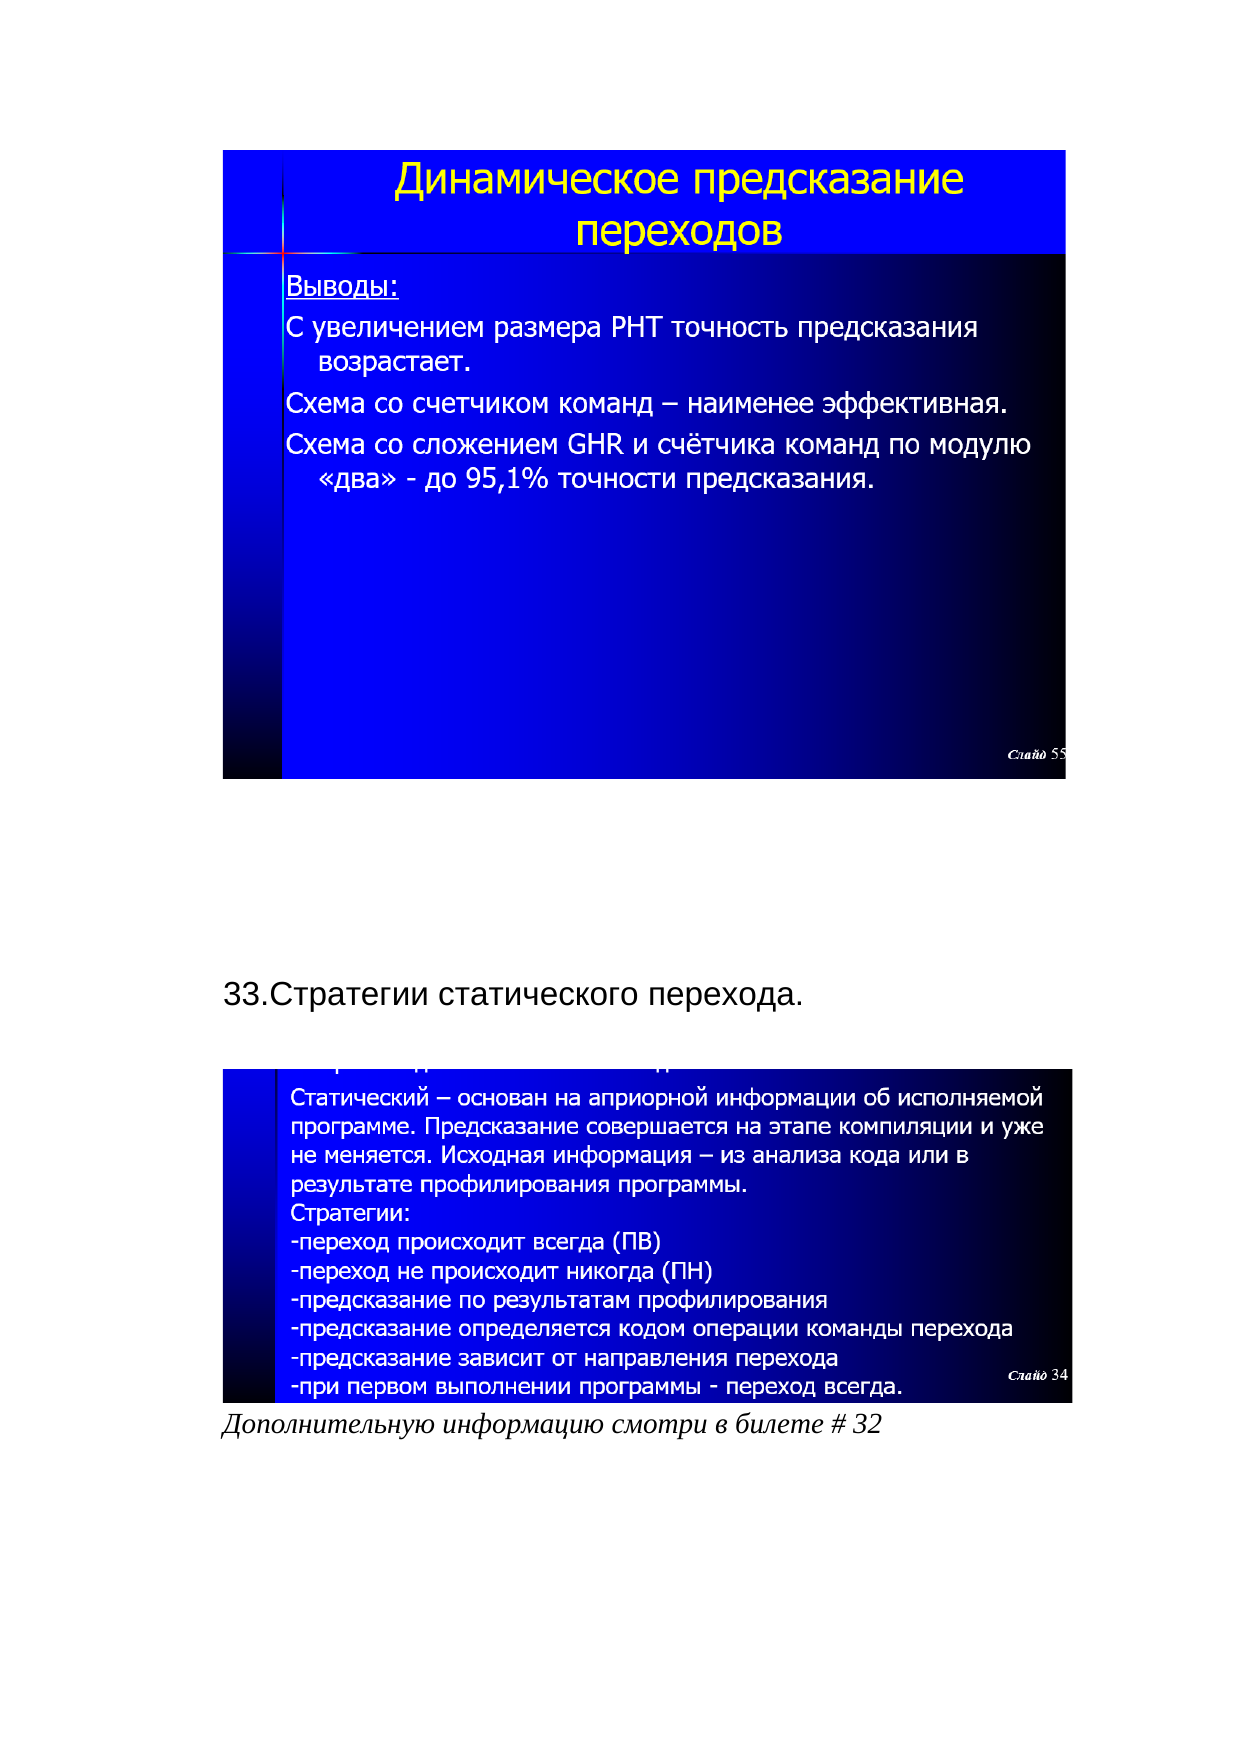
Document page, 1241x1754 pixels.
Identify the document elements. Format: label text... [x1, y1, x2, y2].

text Дополнительную информацию смотри в билете # 32 [223, 1406, 1090, 1440]
picture [222, 1069, 1073, 1403]
picture [222, 150, 1066, 779]
subtitle 33.Стратегии статического перехода. [223, 974, 1090, 1012]
